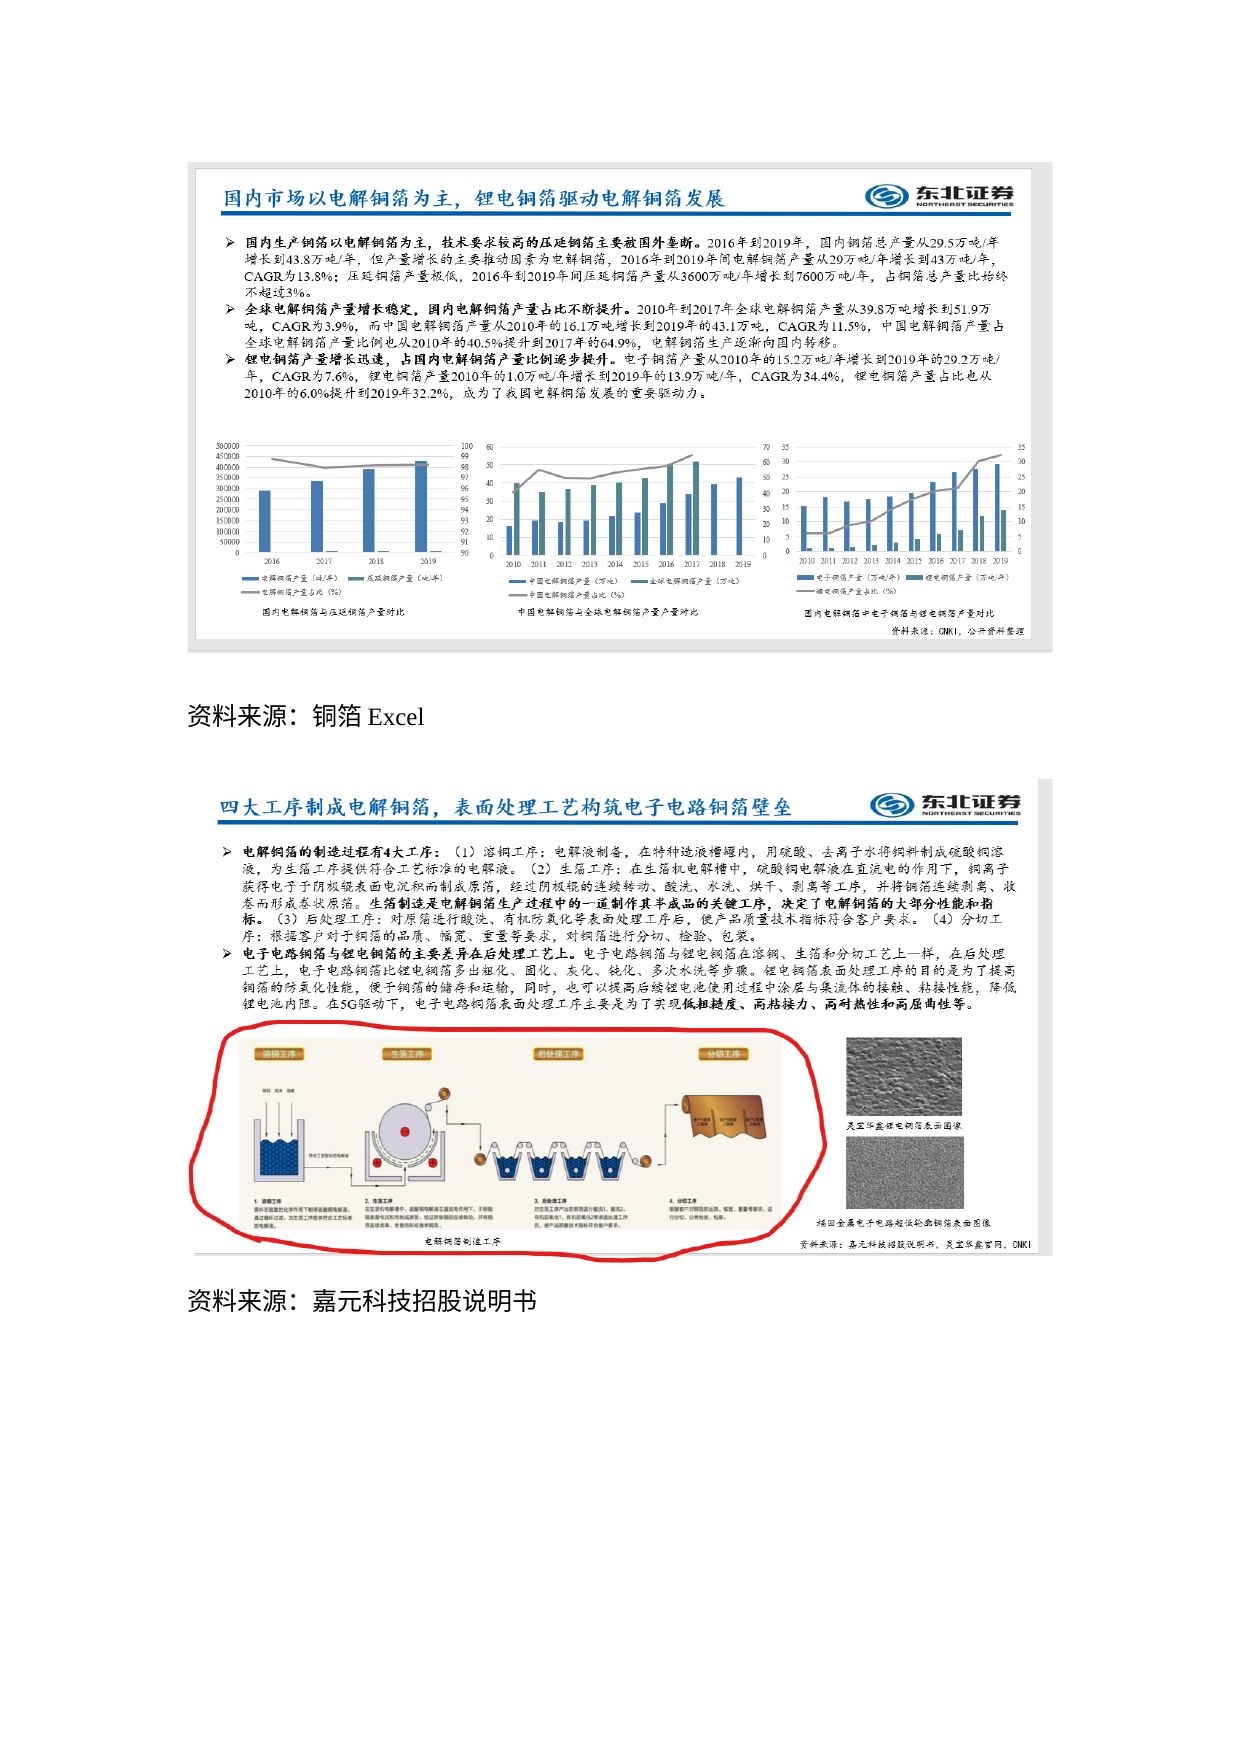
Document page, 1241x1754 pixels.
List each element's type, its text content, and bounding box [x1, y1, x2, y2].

text 资料来源：嘉元科技招股说明书 [187, 1267, 1053, 1332]
picture [187, 162, 1053, 653]
text 资料来源：铜箔Excel [187, 682, 1053, 747]
picture [187, 779, 1053, 1263]
